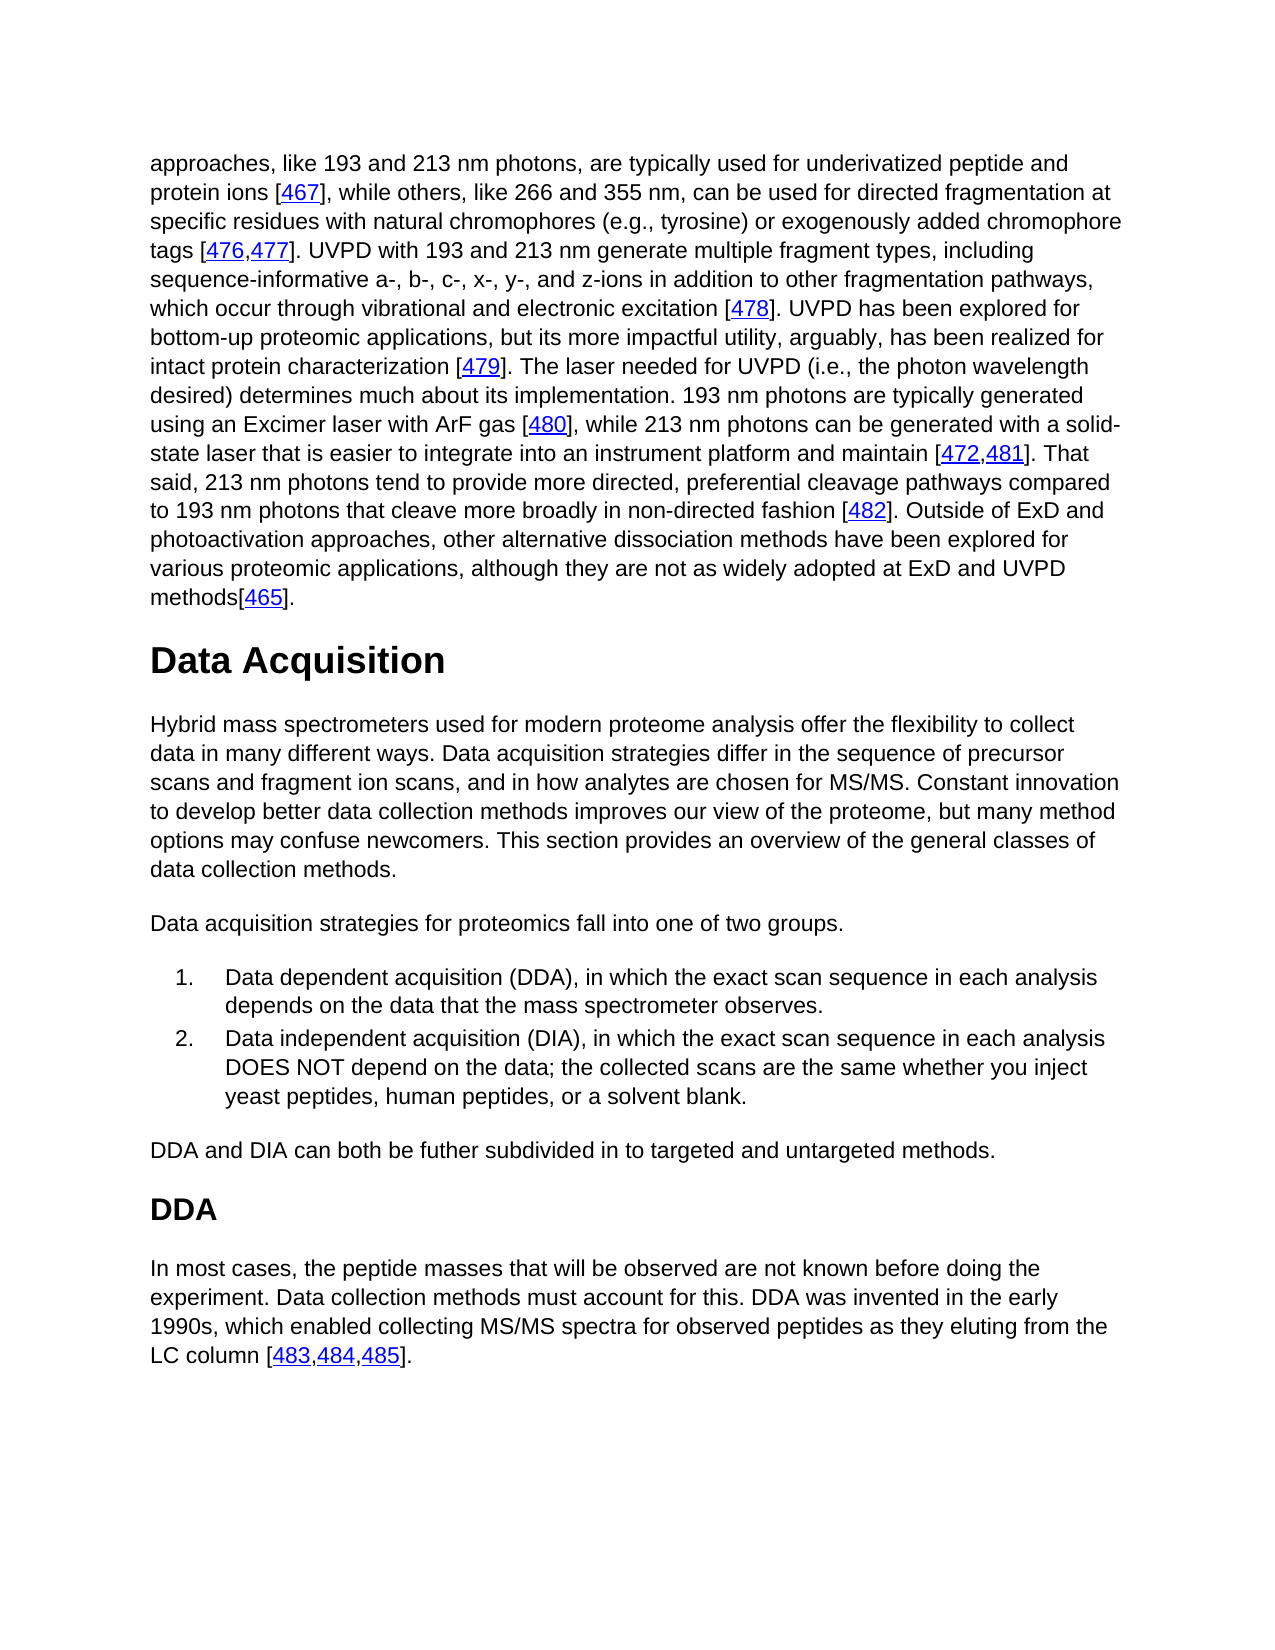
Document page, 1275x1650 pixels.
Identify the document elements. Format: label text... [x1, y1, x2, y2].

subtitle Data Acquisition [150, 638, 1125, 681]
text In most cases, the peptide masses that will be observed are not known before doing the experiment. Data collection methods must account for this. DDA was invented in the early 1990s, which enabled collecting MS/MS spectra for observed peptides as they eluting from the LC column [483,484,485]. [150, 1255, 1125, 1369]
list Data dependent acquisition (DDA), in which the exact scan sequence in each analysis depends on the data that the mass spectrometer observes. [175, 963, 1125, 1019]
text Data acquisition strategies for proteomics fall into one of two groups. [150, 909, 1125, 936]
text DDA and DIA can both be futher subdivided in to targeted and untargeted methods. [150, 1137, 1125, 1163]
list Data independent acquisition (DIA), in which the exact scan sequence in each analysis DOES NOT depend on the data; the collected scans are the same whether you inject yeast peptides, human peptides, or a solvent blank. [175, 1025, 1125, 1109]
text Hybrid mass spectrometers used for modern proteome analysis offer the flexibility to collect data in many different ways. Data acquisition strategies differ in the sequence of precursor scans and fragment ion scans, and in how analytes are chosen for MS/MS. Constant innovation to develop better data collection methods improves our view of the proteome, but many method options may confuse newcomers. This section provides an overview of the general classes of data collection methods. [150, 711, 1125, 882]
subtitle DDA [150, 1191, 1125, 1227]
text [150, 150, 1125, 611]
